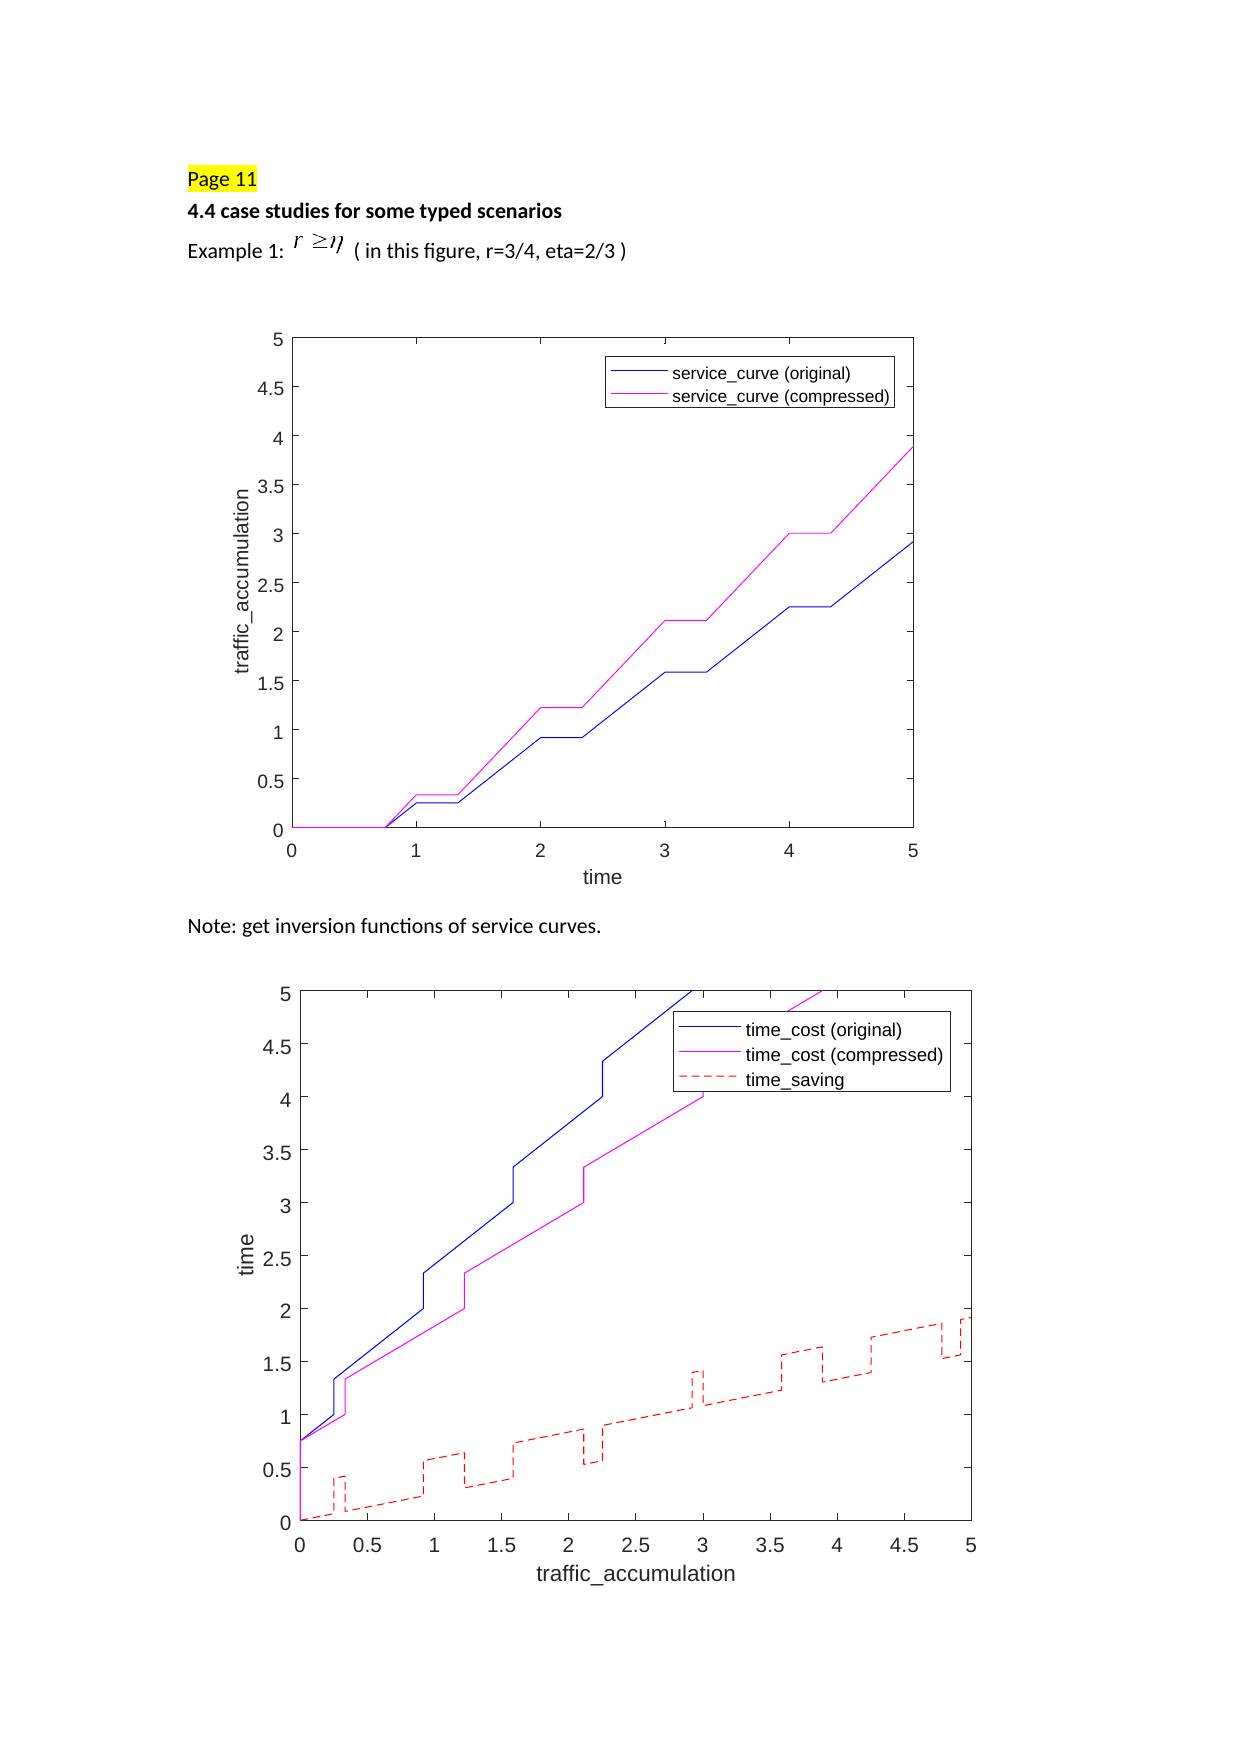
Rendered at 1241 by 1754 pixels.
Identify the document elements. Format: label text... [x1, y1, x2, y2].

text Note: get inversion functions of service curves. [187, 909, 1053, 942]
text Example 1: ( in this figure, r=3/4, eta=2/3 ) [187, 227, 1053, 292]
text Page 11 [187, 162, 1053, 194]
text 4.4 case studies for some typed scenarios [187, 194, 1053, 227]
